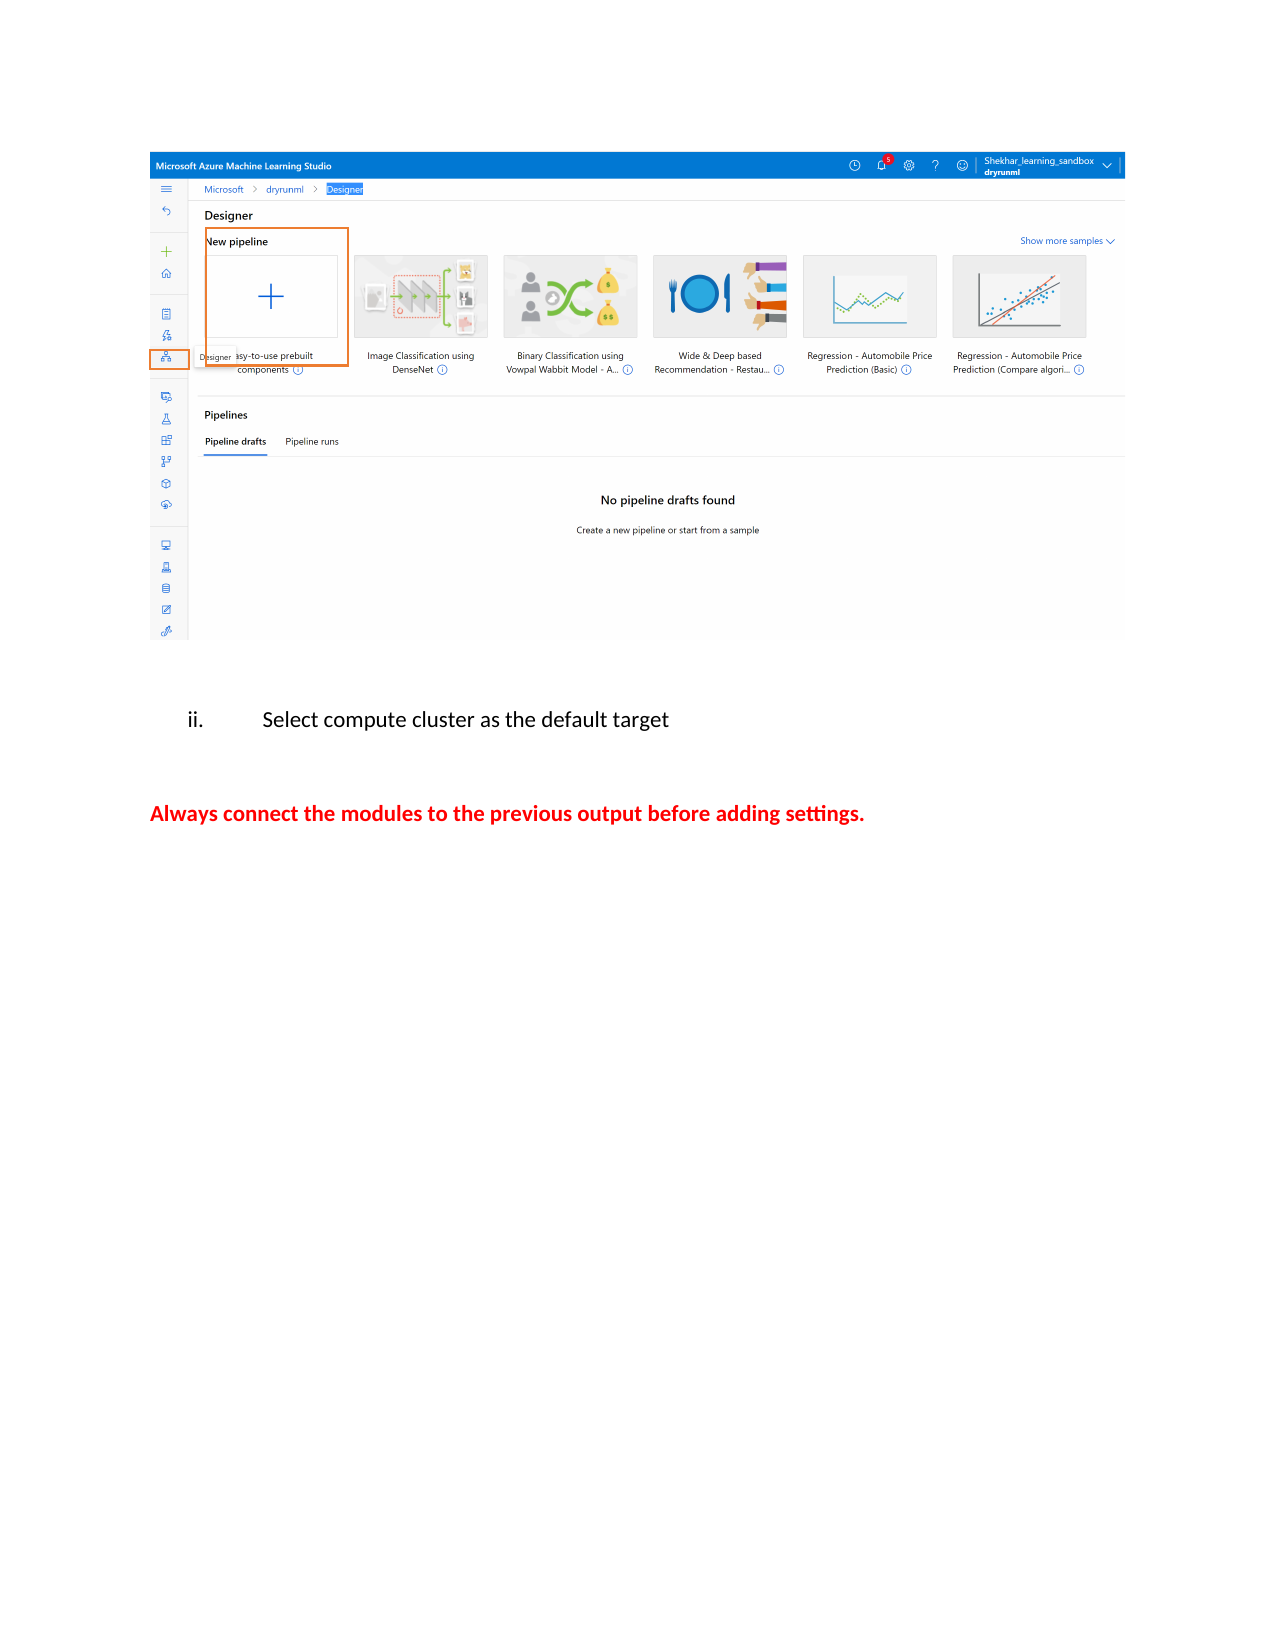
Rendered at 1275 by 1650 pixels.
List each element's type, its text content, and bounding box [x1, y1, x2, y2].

list Select compute cluster as the default target [187, 705, 1125, 733]
picture [150, 150, 1125, 640]
text Always connect the modules to the previous output before adding settings. [150, 799, 1125, 827]
picture [151, 351, 188, 368]
